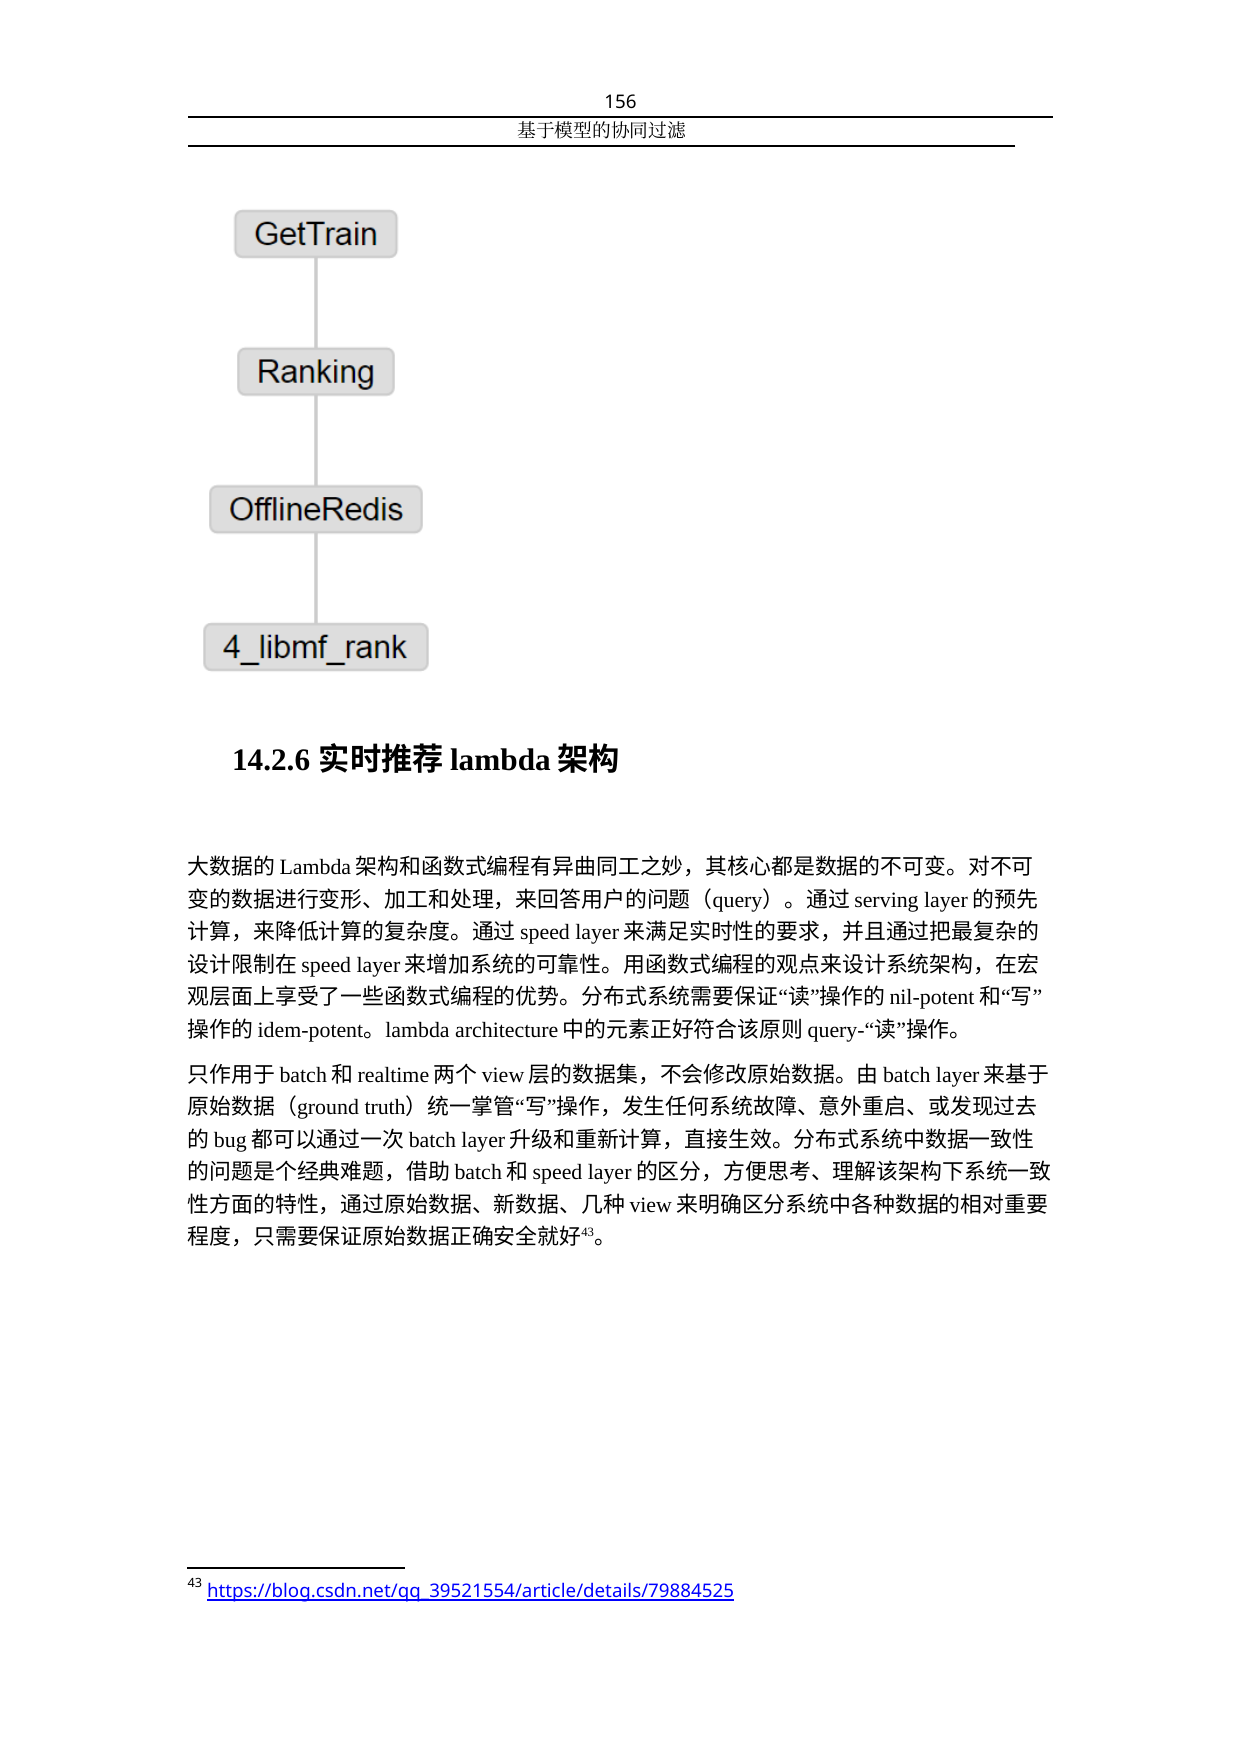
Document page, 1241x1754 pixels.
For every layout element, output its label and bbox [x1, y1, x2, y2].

picture [187, 181, 465, 692]
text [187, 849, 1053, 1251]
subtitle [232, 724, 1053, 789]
